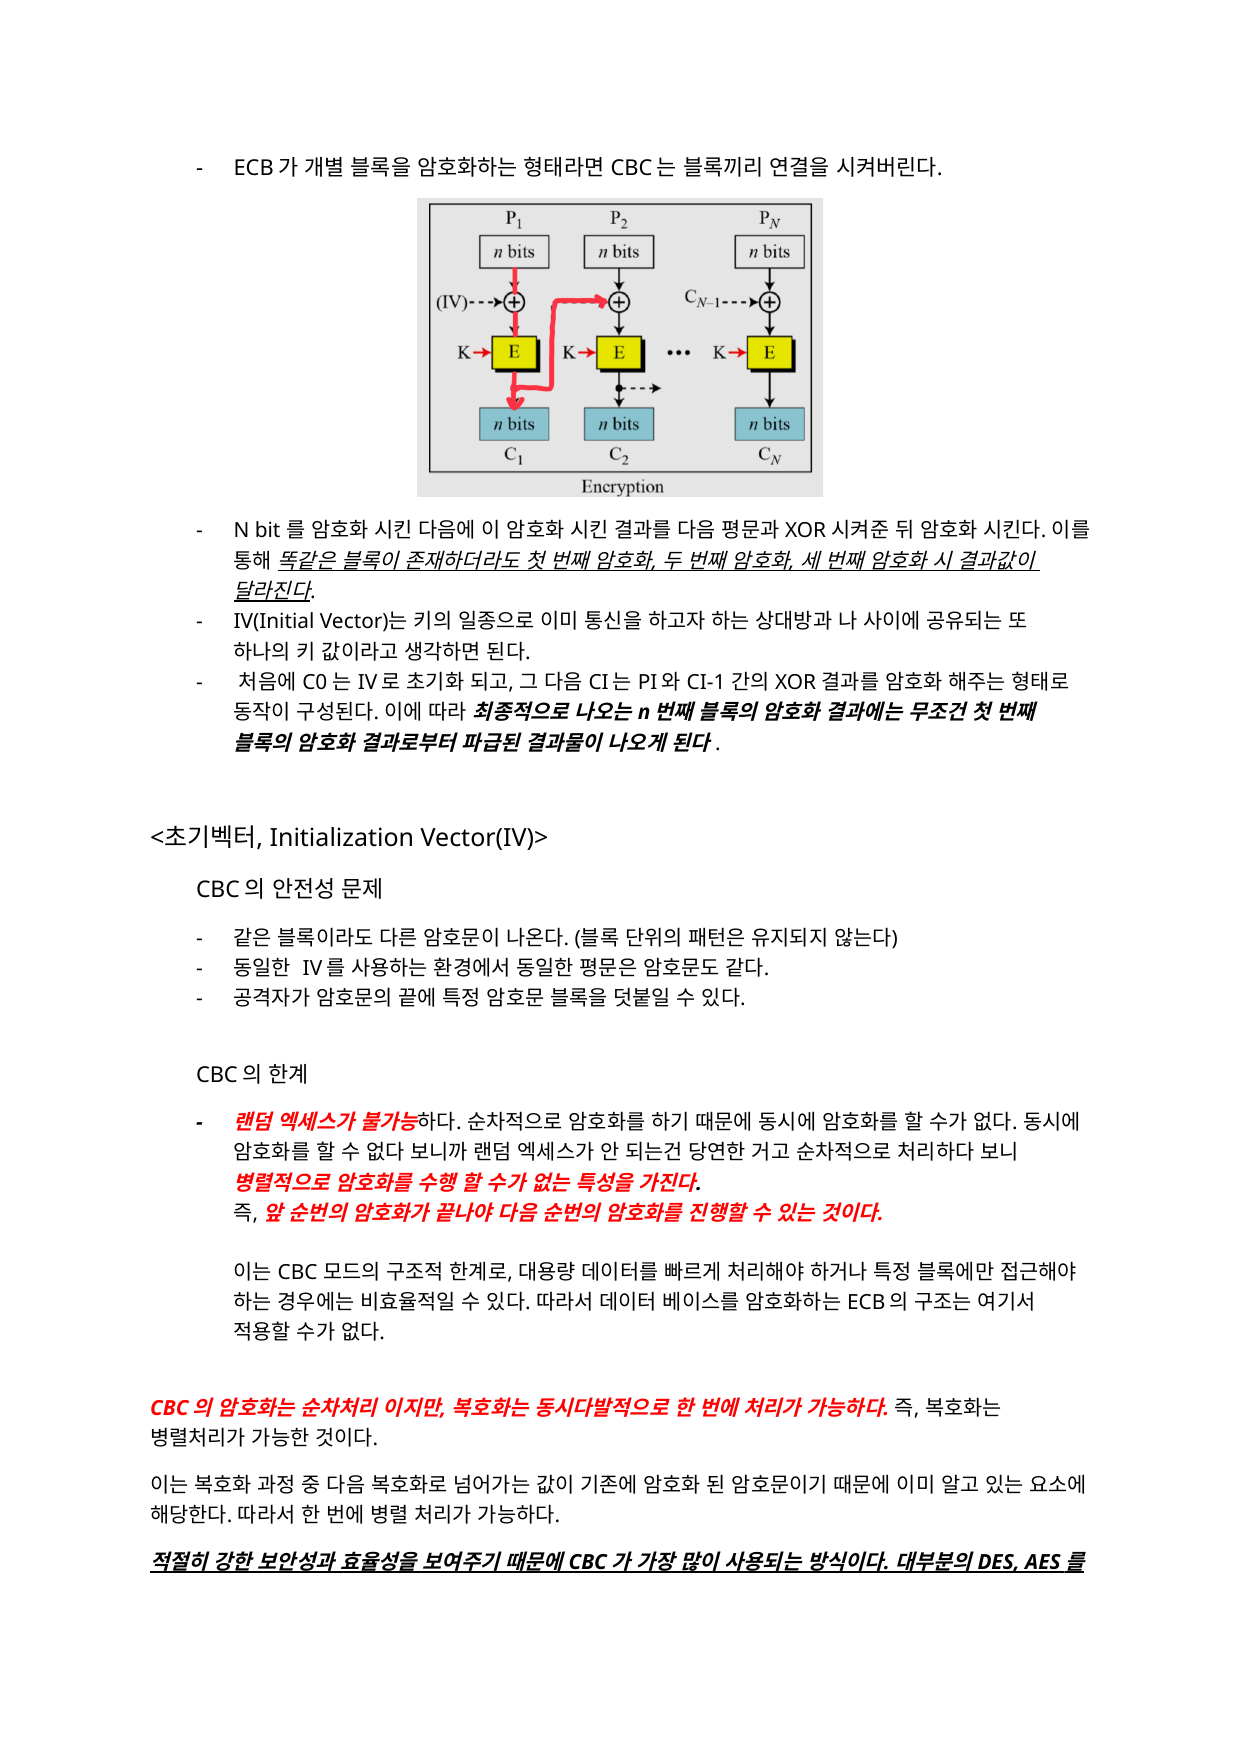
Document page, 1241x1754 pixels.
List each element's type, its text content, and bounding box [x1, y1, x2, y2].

text CBC의 한계 [196, 1057, 1090, 1089]
list 공격자가 암호문의 끝에 특정 암호문 블록을 덧붙일 수 있다. [196, 981, 1090, 1012]
list ECB가 개별 블록을 암호화하는 형태라면 CBC는 블록끼리 연결을 시켜버린다. [196, 150, 1090, 182]
picture [417, 198, 824, 497]
list 처음에 C0 는 IV로 초기화 되고, 그 다음 CI는 PI와 CI-1 간의 XOR 결과를 암호화 해주는 형태로 동작이 구성된다. 이에 따라 최종적으로 나오는 n번째 블록의 암호화 결과에는 무조건 첫 번째 블록의 암호화 결과로부터 파급된 결과물이 나오게 된다 . [196, 665, 1090, 756]
list 즉, 앞 순번의 암호화가 끝나야 다음 순번의 암호화를 진행할 수 있는 것이다. [233, 1196, 1090, 1226]
text <초기벡터, Initialization Vector(IV)> [150, 818, 1090, 854]
list N bit 를 암호화 시킨 다음에 이 암호화 시킨 결과를 다음 평문과 XOR 시켜준 뒤 암호화 시킨다. 이를 통해 똑같은 블록이 존재하더라도 첫 번째 암호화, 두 번째 암호화, 세 번째 암호화 시 결과값이 달라진다. [196, 514, 1090, 604]
list 이는 CBC 모드의 구조적 한계로, 대용량 데이터를 빠르게 처리해야 하거나 특정 블록에만 접근해야 하는 경우에는 비효율적일 수 있다. 따라서 데이터 베이스를 암호화하는 ECB의 구조는 여기서 적용할 수가 없다. [233, 1255, 1090, 1346]
text CBC의 암호화는 순차처리 이지만, 복호화는 동시다발적으로 한 번에 처리가 가능하다. 즉, 복호화는 병렬처리가 가능한 것이다. [150, 1391, 1090, 1452]
list 랜덤 엑세스가 불가능하다. 순차적으로 암호화를 하기 때문에 동시에 암호화를 할 수가 없다. 동시에 암호화를 할 수 없다 보니까 랜덤 엑세스가 안 되는건 당연한 거고 순차적으로 처리하다 보니 병렬적으로 암호화를 수행 할 수가 없는 특성을 가진다. [196, 1105, 1090, 1196]
list 같은 블록이라도 다른 암호문이 나온다. (블록 단위의 패턴은 유지되지 않는다) [196, 921, 1090, 951]
text CBC의 안전성 문제 [150, 871, 1090, 904]
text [150, 1545, 1090, 1576]
list 동일한 IV를 사용하는 환경에서 동일한 평문은 암호문도 같다. [196, 951, 1090, 981]
list IV(Initial Vector)는 키의 일종으로 이미 통신을 하고자 하는 상대방과 나 사이에 공유되는 또 하나의 키 값이라고 생각하면 된다. [196, 604, 1090, 665]
text 이는 복호화 과정 중 다음 복호화로 넘어가는 값이 기존에 암호화 된 암호문이기 때문에 이미 알고 있는 요소에 해당한다. 따라서 한 번에 병렬 처리가 가능하다. [150, 1468, 1090, 1529]
